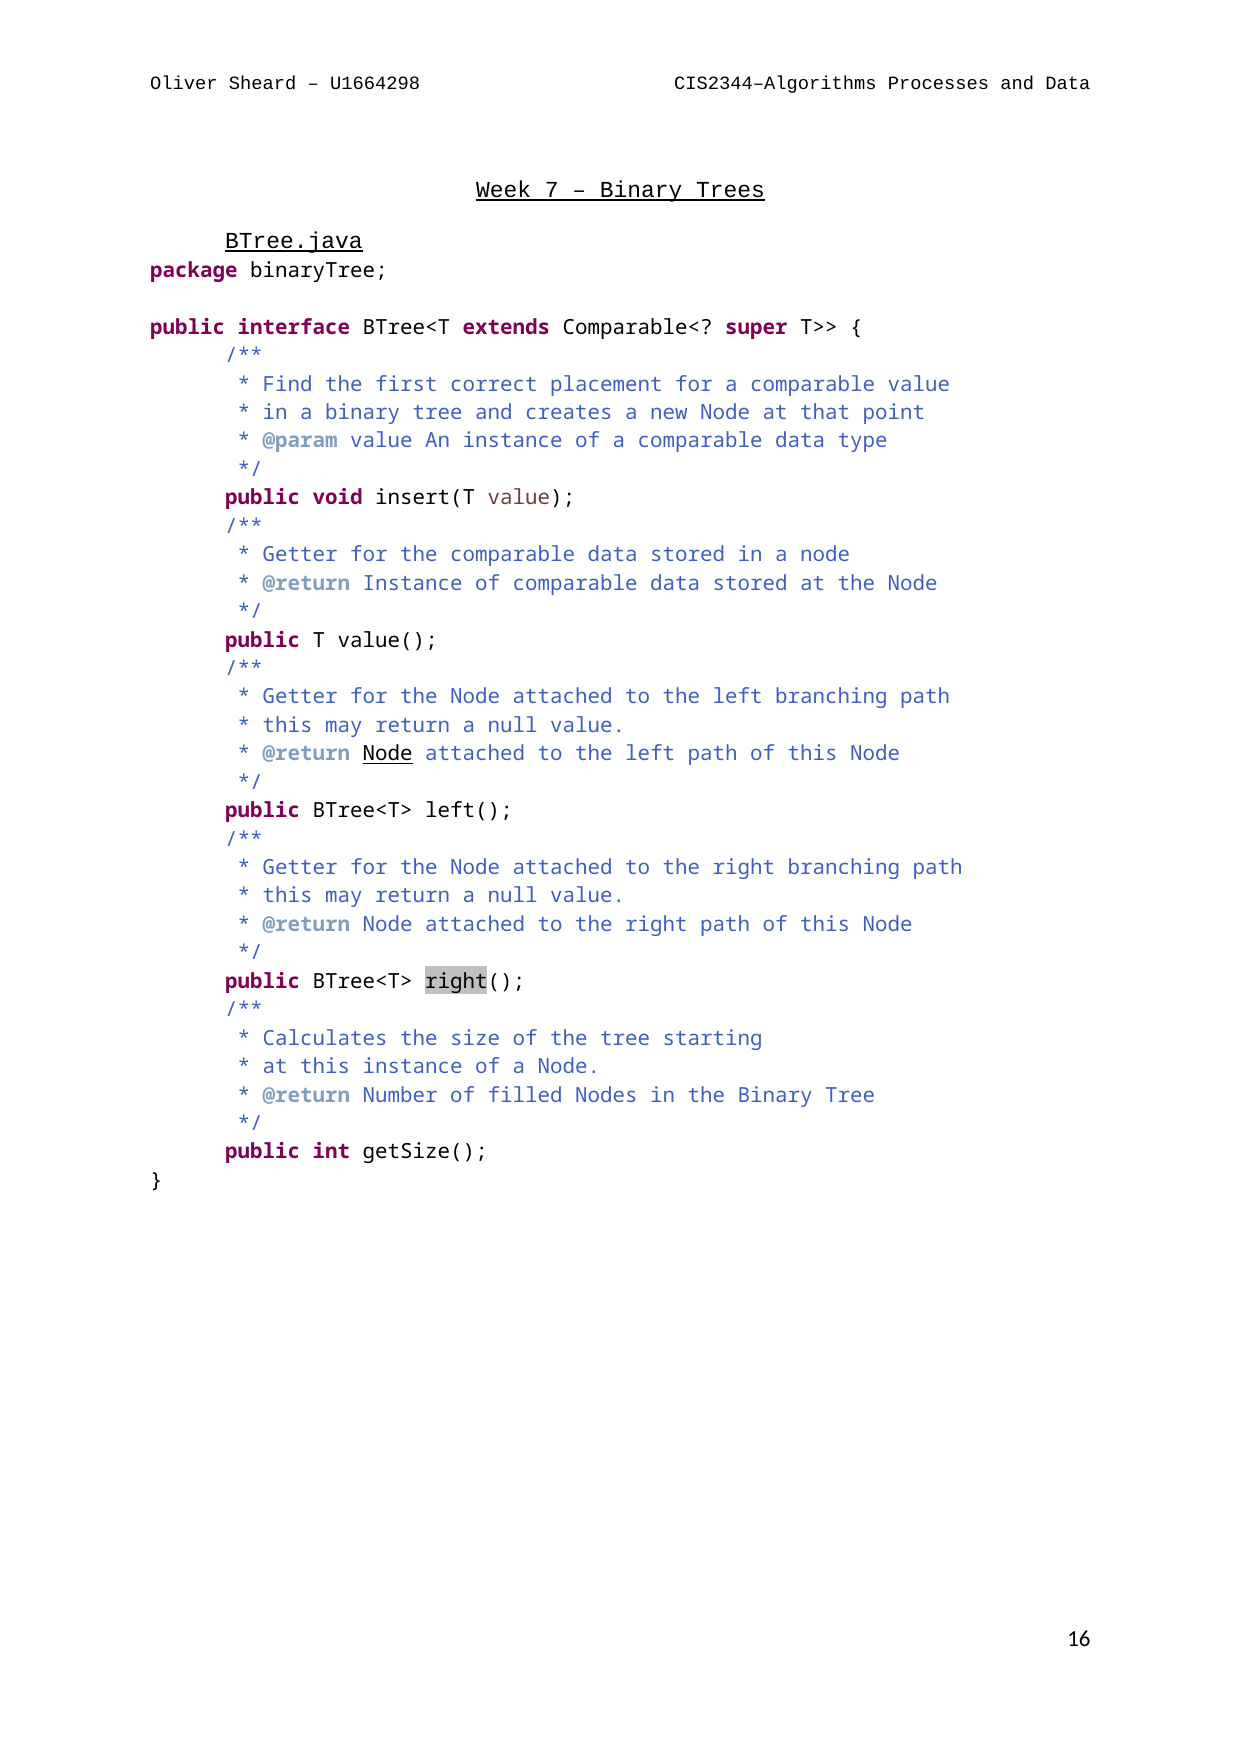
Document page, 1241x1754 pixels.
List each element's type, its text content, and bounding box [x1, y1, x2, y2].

text */ [150, 937, 1090, 966]
text BTree.java [150, 229, 1090, 255]
text /** [150, 340, 1090, 369]
text * Getter for the Node attached to the left branching path [150, 682, 1090, 710]
text } [150, 1165, 1090, 1193]
text public void insert(T value); [150, 482, 1090, 511]
text */ [150, 767, 1090, 795]
text * Find the first correct placement for a comparable value [150, 369, 1090, 397]
text public interface BTree<T extends Comparable<? super T>> { [150, 312, 1090, 340]
text Week 7 – Binary Trees [150, 178, 1090, 204]
text */ [150, 596, 1090, 625]
text * @return Node attached to the right path of this Node [150, 909, 1090, 937]
text /** [150, 653, 1090, 682]
text public T value(); [150, 625, 1090, 653]
text * @return Instance of comparable data stored at the Node [150, 568, 1090, 596]
text /** [150, 511, 1090, 539]
text * @return Node attached to the left path of this Node [150, 738, 1090, 767]
text * @return Number of filled Nodes in the Binary Tree [150, 1080, 1090, 1108]
text public BTree<T> left(); [150, 795, 1090, 824]
text */ [150, 1108, 1090, 1137]
text public int getSize(); [150, 1137, 1090, 1165]
text */ [150, 454, 1090, 482]
text * Calculates the size of the tree starting [150, 1023, 1090, 1051]
text /** [150, 824, 1090, 852]
text * Getter for the comparable data stored in a node [150, 539, 1090, 568]
text package binaryTree; [150, 255, 1090, 283]
text * this may return a null value. [150, 881, 1090, 909]
text public BTree<T> right(); [487, 966, 1090, 994]
text * Getter for the Node attached to the right branching path [150, 852, 1090, 881]
text public BTree<T> right(); [150, 966, 425, 994]
text * @param value An instance of a comparable data type [150, 426, 1090, 454]
text * at this instance of a Node. [150, 1051, 1090, 1080]
text /** [150, 994, 1090, 1023]
text * this may return a null value. [150, 710, 1090, 738]
text * in a binary tree and creates a new Node at that point [150, 397, 1090, 426]
